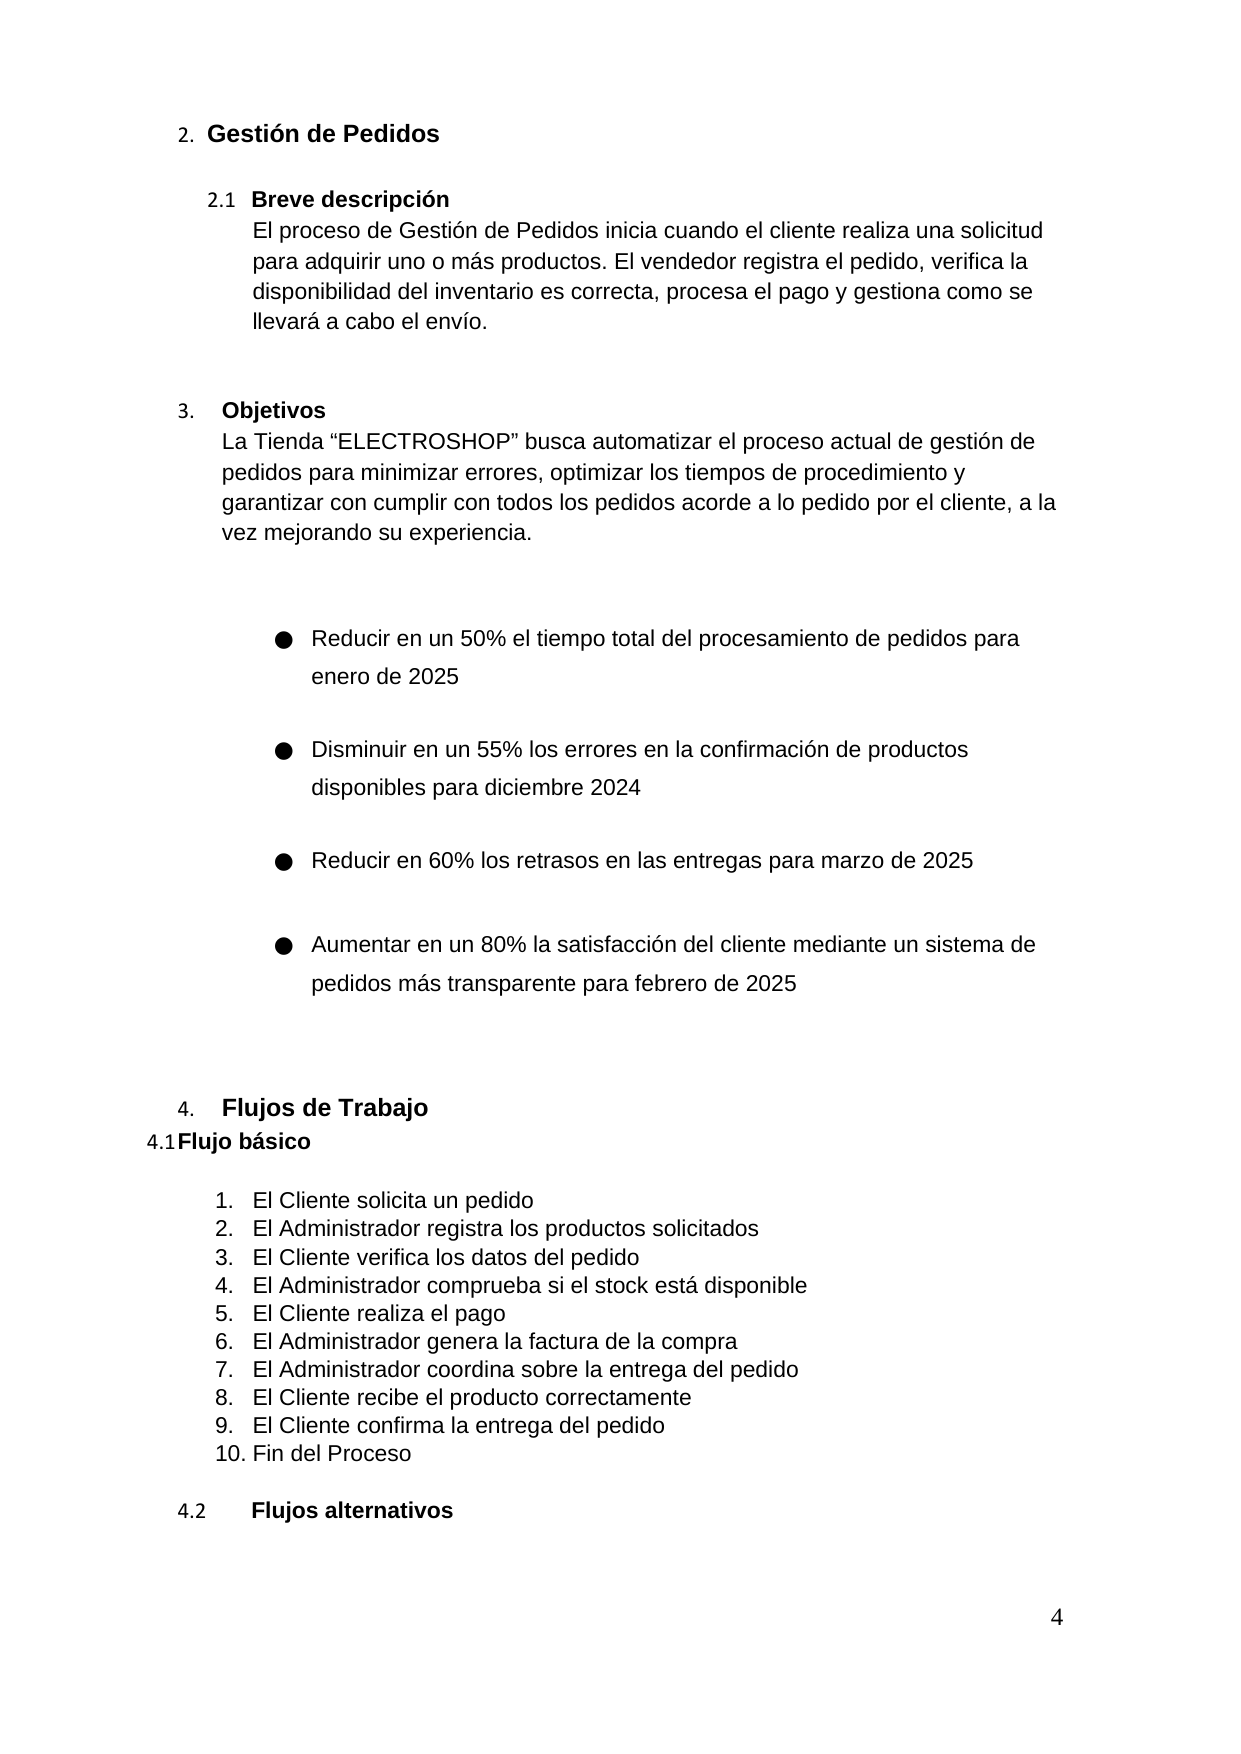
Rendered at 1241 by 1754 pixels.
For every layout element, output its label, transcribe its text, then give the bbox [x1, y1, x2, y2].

list Flujos alternativos [177, 1497, 1063, 1525]
list El Administrador coordina sobre la entrega del pedido [215, 1356, 1063, 1382]
text La Tienda “ELECTROSHOP” busca automatizar el proceso actual de gestión de pedidos para minimizar errores, optimizar los tiempos de procedimiento y garantizar con cumplir con todos los pedidos acorde a lo pedido por el cliente, a la vez mejorando su experiencia. [222, 428, 1063, 545]
list Reducir en 60% los retrasos en las entregas para marzo de 2025 [274, 835, 1063, 882]
list El Cliente recibe el producto correctamente [215, 1384, 1063, 1411]
list El Administrador registra los productos solicitados [215, 1215, 1063, 1242]
list Fin del Proceso [215, 1440, 1063, 1467]
list El Cliente verifica los datos del pedido [215, 1243, 1063, 1270]
list El Cliente solicita un pedido [215, 1187, 1063, 1214]
list El Cliente realiza el pago [215, 1300, 1063, 1326]
list Flujos de Trabajo [177, 1093, 1063, 1123]
list Gestión de Pedidos [177, 119, 1063, 148]
list Breve descripción [207, 185, 1063, 213]
list El Administrador genera la factura de la compra [215, 1328, 1063, 1354]
list Reducir en un 50% el tiempo total del procesamiento de pedidos para enero de 2025 [274, 612, 1063, 689]
list El Cliente confirma la entrega del pedido [215, 1412, 1063, 1439]
list Aumentar en un 80% la satisfacción del cliente mediante un sistema de pedidos más transparente para febrero de 2025 [274, 919, 1063, 996]
list El Administrador comprueba si el stock está disponible [215, 1272, 1063, 1298]
text El proceso de Gestión de Pedidos inicia cuando el cliente realiza una solicitud para adquirir uno o más productos. El vendedor registra el pedido, verifica la disponibilidad del inventario es correcta, procesa el pago y gestiona como se llevará a cabo el envío. [252, 217, 1063, 334]
list Disminuir en un 55% los errores en la confirmación de productos disponibles para diciembre 2024 [274, 723, 1063, 801]
list Objetivos [177, 396, 1063, 424]
list Flujo básico [147, 1127, 1063, 1155]
